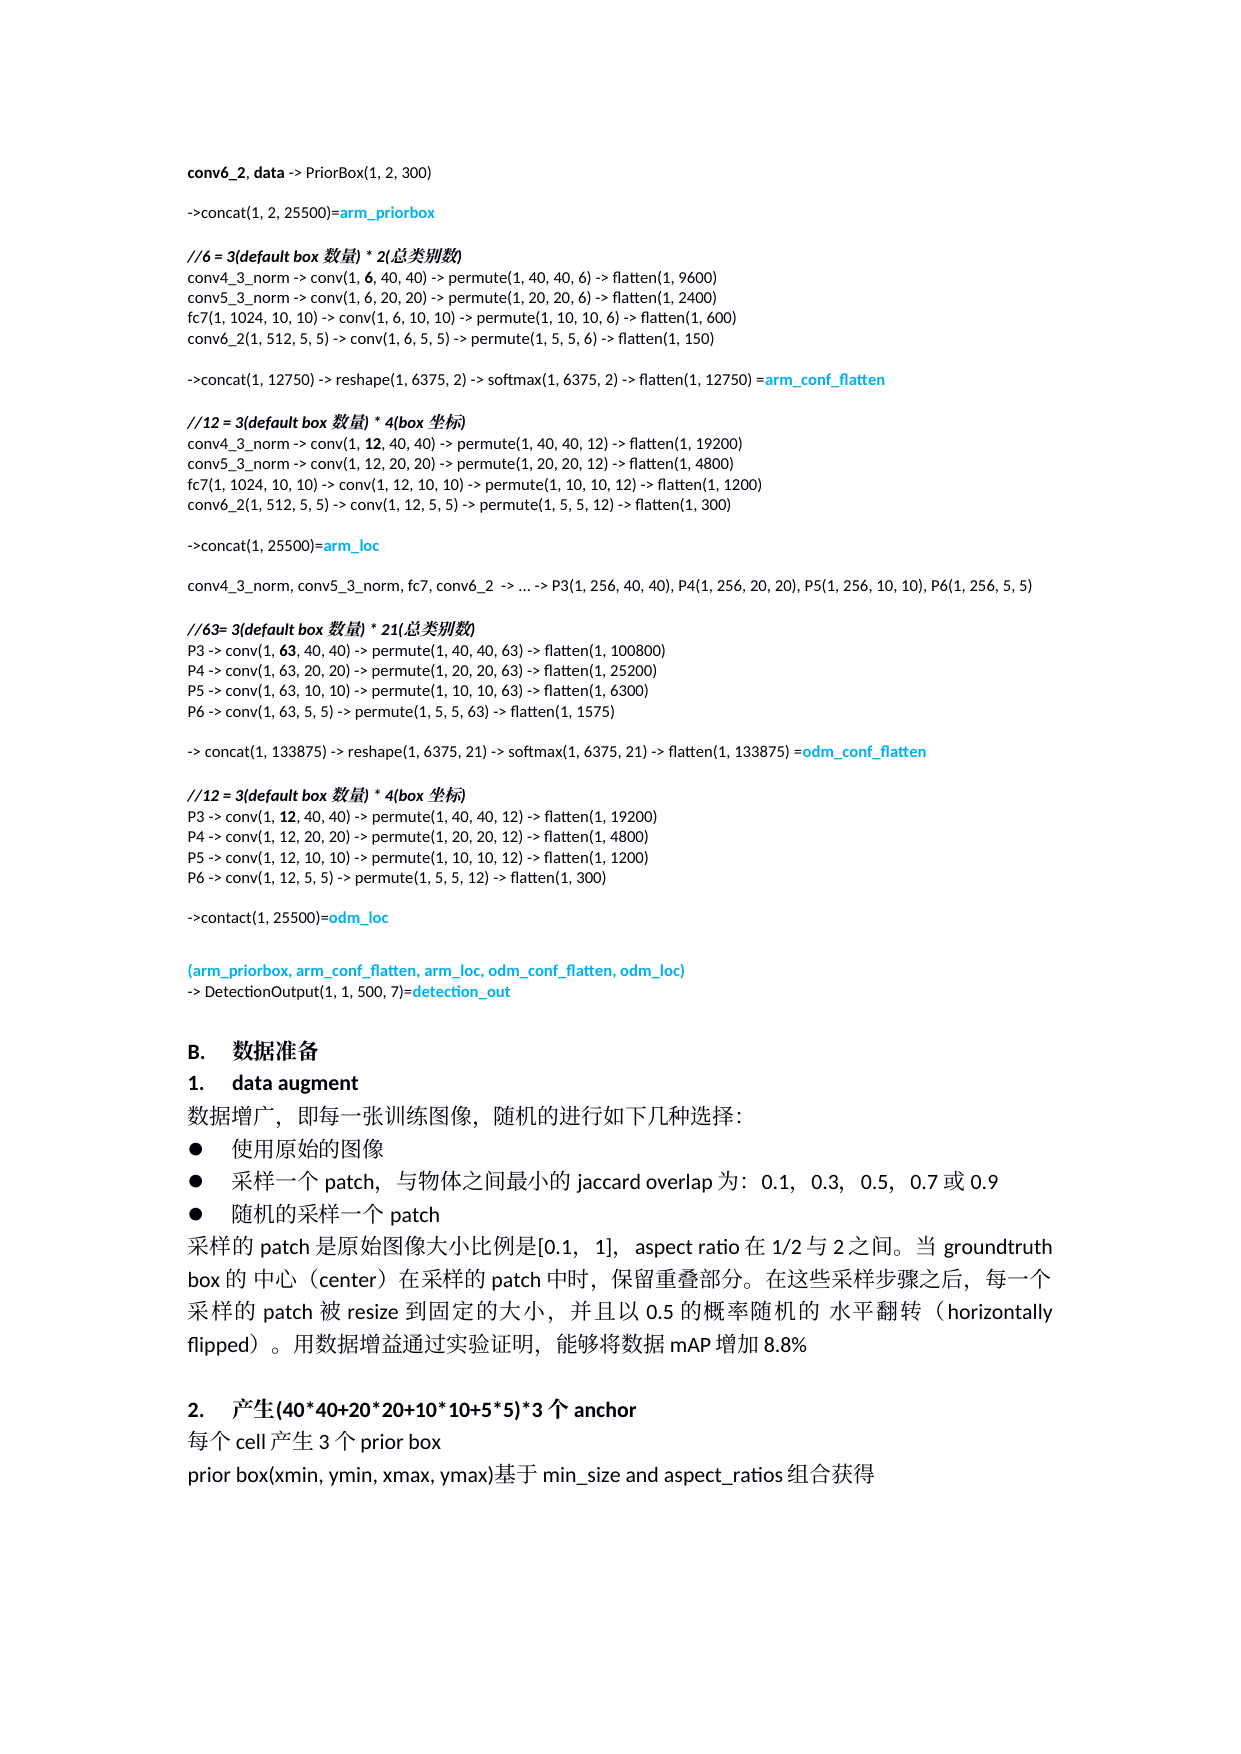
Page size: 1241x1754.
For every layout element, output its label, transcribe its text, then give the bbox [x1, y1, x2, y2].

text ->concat(1, 25500)=arm_loc [187, 535, 1053, 555]
text ->contact(1, 25500)=odm_loc [187, 908, 1053, 928]
text -> DetectionOutput(1, 1, 500, 7)=detection_out [187, 981, 1053, 1001]
text conv4_3_norm, conv5_3_norm, fc7, conv6_2 -> ... -> P3(1, 256, 40, 40), P4(1, 256, 20, 20), P5(1, 256, 10, 10), P6(1, 256, 5, 5) [187, 576, 1053, 596]
text conv4_3_norm -> conv(1, 12, 40, 40) -> permute(1, 40, 40, 12) -> flatten(1, 19200) [187, 433, 1053, 454]
text P5 -> conv(1, 12, 10, 10) -> permute(1, 10, 10, 12) -> flatten(1, 1200) [187, 847, 1053, 867]
list 采样的 patch 是原始图像大小比例是[0.1，1]，aspect ratio在1/2与2之间。当 groundtruth box 的 中心（center）在采样的patch中时，保留重叠部分。在这些采样步骤之后，每一个采样的patch被resize到固定的大小，并且以0.5的概率随机的 水平翻转（horizontally flipped）。用数据增益通过实验证明，能够将数据mAP增加8.8% [187, 1229, 1053, 1359]
text -> concat(1, 133875) -> reshape(1, 6375, 21) -> softmax(1, 6375, 21) -> flatten(1, 133875) =odm_conf_flatten [187, 742, 1053, 762]
text fc7(1, 1024, 10, 10) -> conv(1, 12, 10, 10) -> permute(1, 10, 10, 12) -> flatten(1, 1200) [187, 474, 1053, 494]
text conv4_3_norm -> conv(1, 6, 40, 40) -> permute(1, 40, 40, 6) -> flatten(1, 9600) [187, 267, 1053, 287]
text fc7(1, 1024, 10, 10) -> conv(1, 6, 10, 10) -> permute(1, 10, 10, 6) -> flatten(1, 600) [187, 308, 1053, 328]
list 采样一个 patch，与物体之间最小的 jaccard overlap 为：0.1，0.3，0.5，0.7 或 0.9 [187, 1164, 1053, 1196]
text //12 = 3(default box数量) * 4(box坐标) [187, 409, 1053, 433]
text P6 -> conv(1, 12, 5, 5) -> permute(1, 5, 5, 12) -> flatten(1, 300) [187, 867, 1053, 887]
text //6 = 3(default box数量) * 2(总类别数) [187, 243, 1053, 267]
text P3 -> conv(1, 12, 40, 40) -> permute(1, 40, 40, 12) -> flatten(1, 19200) [187, 806, 1053, 827]
text P4 -> conv(1, 12, 20, 20) -> permute(1, 20, 20, 12) -> flatten(1, 4800) [187, 827, 1053, 847]
list 数据增广，即每一张训练图像，随机的进行如下几种选择： [187, 1099, 1053, 1131]
text P6 -> conv(1, 63, 5, 5) -> permute(1, 5, 5, 63) -> flatten(1, 1575) [187, 701, 1053, 721]
text P3 -> conv(1, 63, 40, 40) -> permute(1, 40, 40, 63) -> flatten(1, 100800) [187, 640, 1053, 660]
text 每个cell产生3个prior box [187, 1424, 1053, 1456]
list 随机的采样一个 patch [187, 1196, 1053, 1229]
list data augment [187, 1066, 1053, 1099]
list 使用原始的图像 [187, 1131, 1053, 1164]
text prior box(xmin, ymin, xmax, ymax)基于min_size and aspect_ratios组合获得 [187, 1456, 1053, 1489]
text P4 -> conv(1, 63, 20, 20) -> permute(1, 20, 20, 63) -> flatten(1, 25200) [187, 660, 1053, 681]
text conv5_3_norm -> conv(1, 12, 20, 20) -> permute(1, 20, 20, 12) -> flatten(1, 4800) [187, 454, 1053, 474]
list 产生(40*40+20*20+10*10+5*5)*3个anchor [187, 1391, 1053, 1424]
text conv6_2(1, 512, 5, 5) -> conv(1, 12, 5, 5) -> permute(1, 5, 5, 12) -> flatten(1, 300) [187, 494, 1053, 514]
text conv6_2, data -> PriorBox(1, 2, 300) [187, 162, 1053, 182]
text conv5_3_norm -> conv(1, 6, 20, 20) -> permute(1, 20, 20, 6) -> flatten(1, 2400) [187, 287, 1053, 308]
text //63= 3(default box数量) * 21(总类别数) [187, 616, 1053, 640]
text ->concat(1, 2, 25500)=arm_priorbox [187, 203, 1053, 223]
text P5 -> conv(1, 63, 10, 10) -> permute(1, 10, 10, 63) -> flatten(1, 6300) [187, 681, 1053, 701]
text //12 = 3(default box数量) * 4(box坐标) [187, 782, 1053, 806]
text ->concat(1, 12750) -> reshape(1, 6375, 2) -> softmax(1, 6375, 2) -> flatten(1, 12750) =arm_conf_flatten [187, 369, 1053, 389]
list 数据准备 [187, 1034, 1053, 1066]
text (arm_priorbox, arm_conf_flatten, arm_loc, odm_conf_flatten, odm_loc) [187, 961, 1053, 981]
text conv6_2(1, 512, 5, 5) -> conv(1, 6, 5, 5) -> permute(1, 5, 5, 6) -> flatten(1, 150) [187, 328, 1053, 348]
